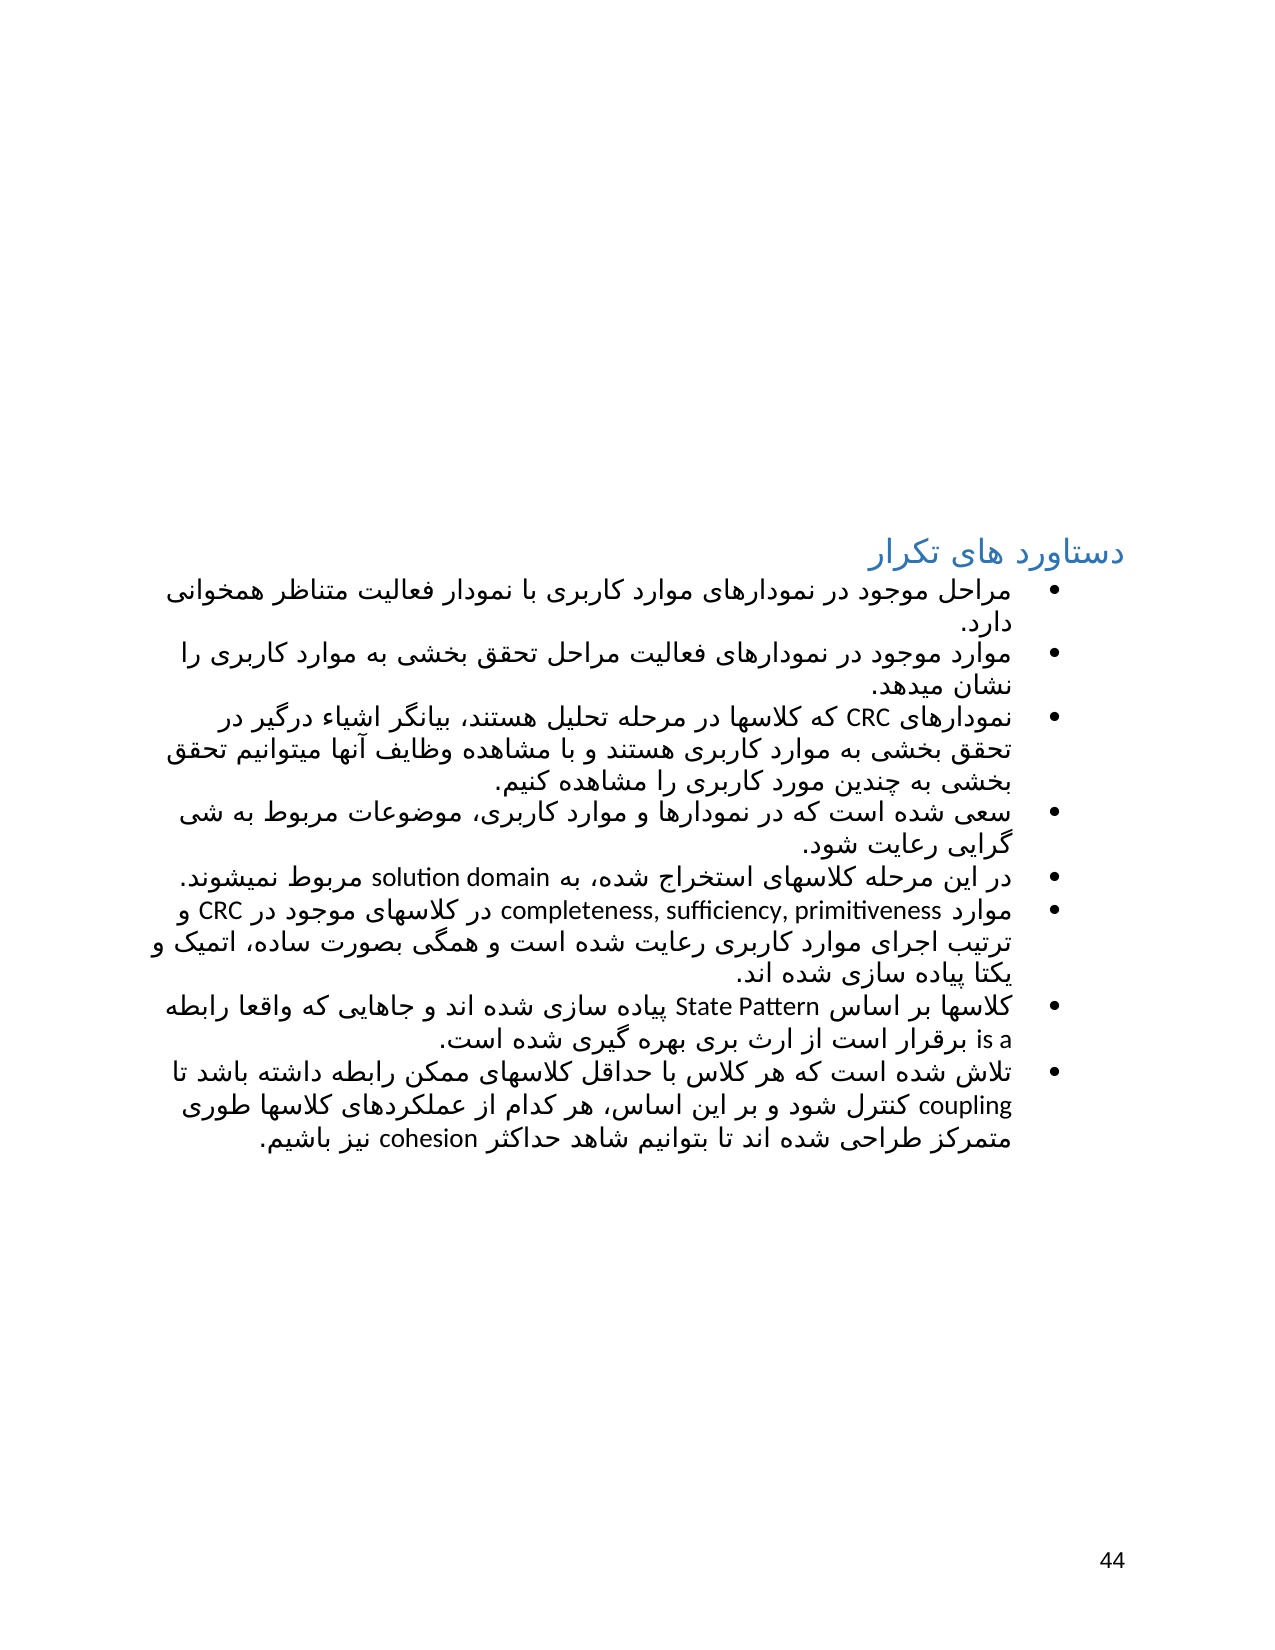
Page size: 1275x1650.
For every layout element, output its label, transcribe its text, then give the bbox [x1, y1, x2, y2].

list موارد completeness, sufficiency, primitiveness در کلاسهای موجود در CRC و ترتیب اجرای موارد کاربری رعایت شده است و همگی بصورت ساده، اتمیک و یکتا پیاده سازی شده اند. [150, 893, 1050, 989]
list نمودارهای CRC که کلاسها در مرحله تحلیل هستند، بیانگر اشیاء درگیر در تحقق بخشی به موارد کاربری هستند و با مشاهده وظایف آنها میتوانیم تحقق بخشی به چندین مورد کاربری را مشاهده کنیم. [150, 701, 1050, 797]
list تلاش شده است که هر کلاس با حداقل کلاسهای ممکن رابطه داشته باشد تا coupling کنترل شود و بر این اساس، هر کدام از عملکردهای کلاسها طوری متمرکز طراحی شده اند تا بتوانیم شاهد حداکثر cohesion نیز باشیم. [150, 1055, 1050, 1154]
list سعی شده است که در نمودارها و موارد کاربری، موضوعات مربوط به شی گرایی رعایت شود. [150, 797, 1050, 860]
list مراحل موجود در نمودارهای موارد کاربری با نمودار فعالیت متناظر همخوانی دارد. [150, 574, 1050, 637]
subtitle دستاورد های تکرار [150, 532, 1125, 571]
list موارد موجود در نمودارهای فعالیت مراحل تحقق بخشی به موارد کاربری را نشان میدهد. [150, 637, 1050, 701]
list در این مرحله کلاسهای استخراج شده، به solution domain مربوط نمیشوند. [150, 860, 1050, 893]
list کلاسها بر اساس State Pattern پیاده سازی شده اند و جاهایی که واقعا رابطه is a برقرار است از ارث بری بهره گیری شده است. [150, 989, 1050, 1055]
